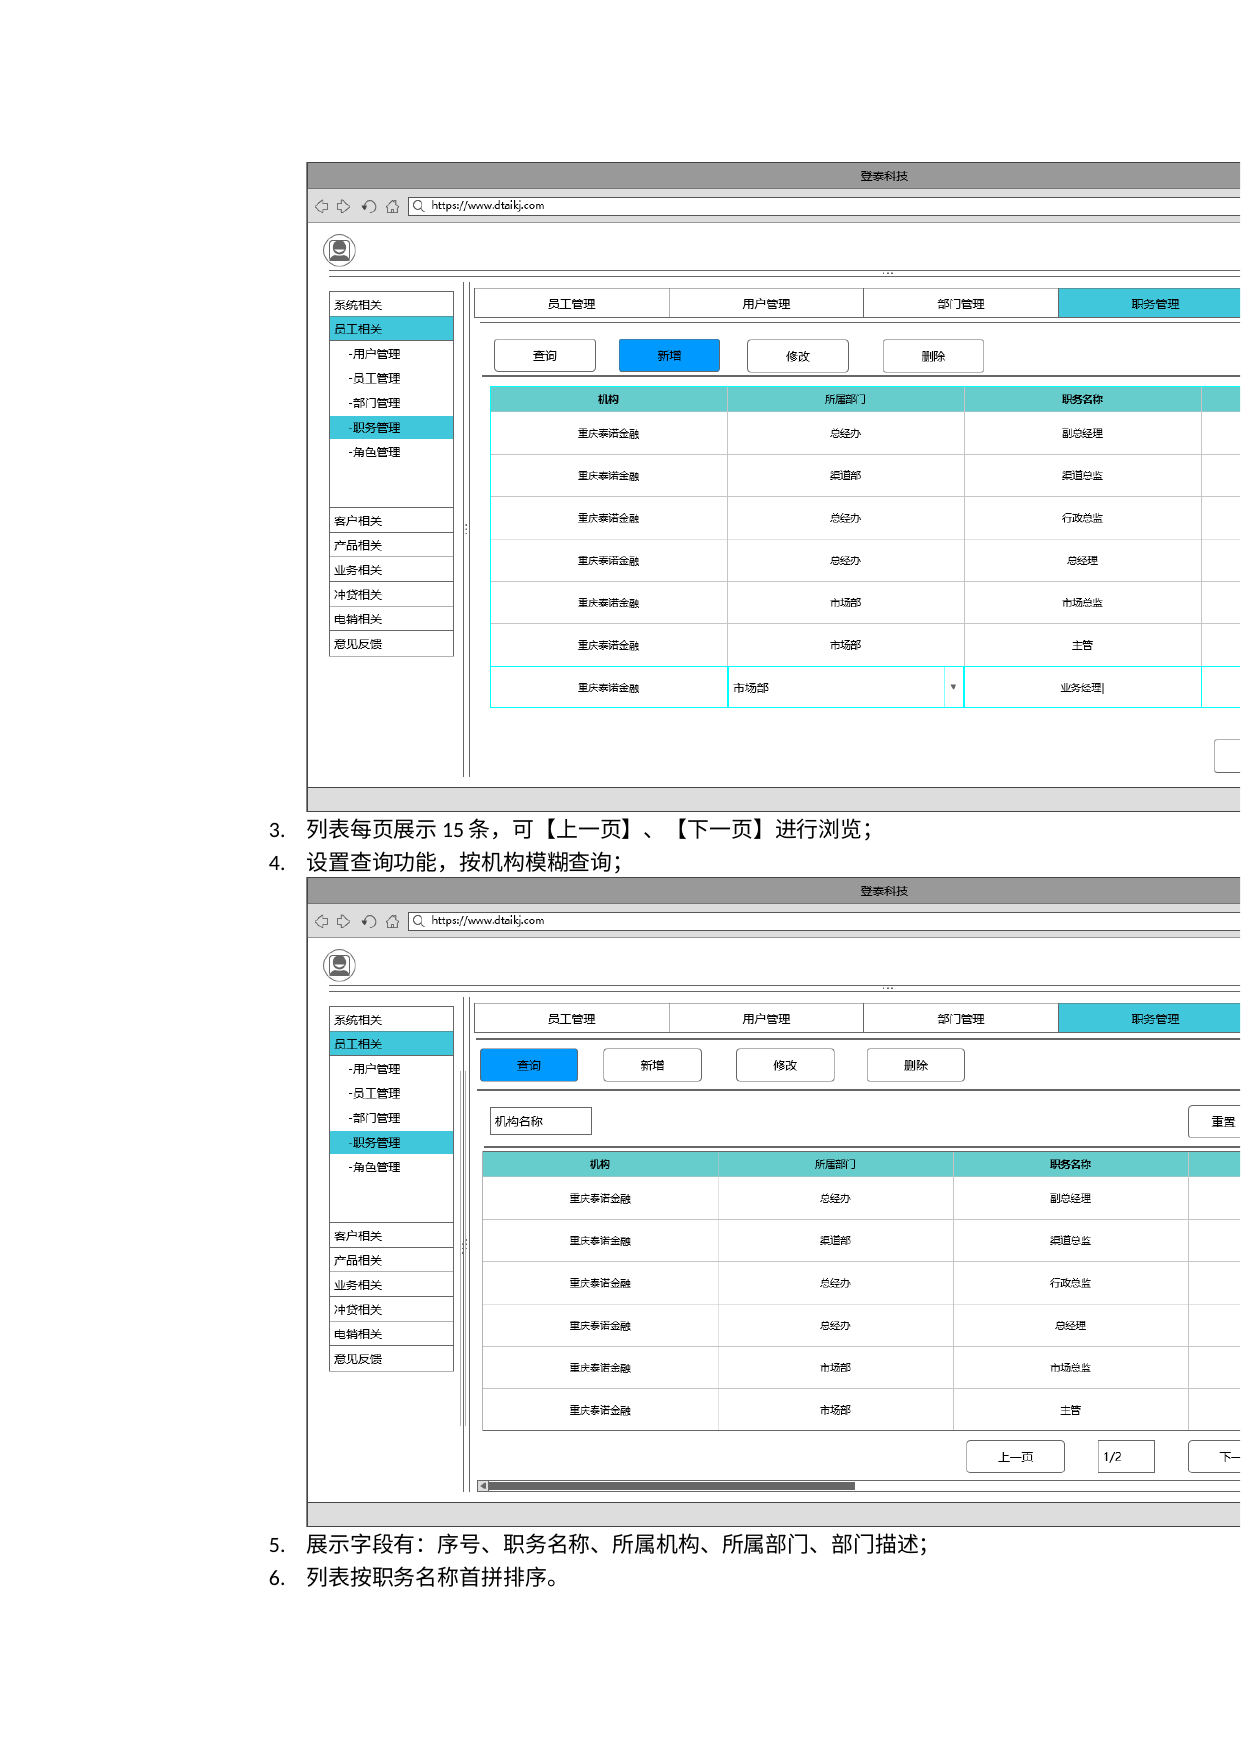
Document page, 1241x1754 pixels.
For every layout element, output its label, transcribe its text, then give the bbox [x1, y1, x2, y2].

list 设置查询功能，按机构模糊查询； [269, 844, 1053, 877]
list 列表按职务名称首拼排序。 [269, 1559, 1053, 1592]
picture [306, 162, 1241, 812]
picture [306, 877, 1241, 1527]
list 列表每页展示15条，可【上一页】、【下一页】进行浏览； [269, 812, 1053, 844]
list 展示字段有：序号、职务名称、所属机构、所属部门、部门描述； [269, 1527, 1053, 1559]
